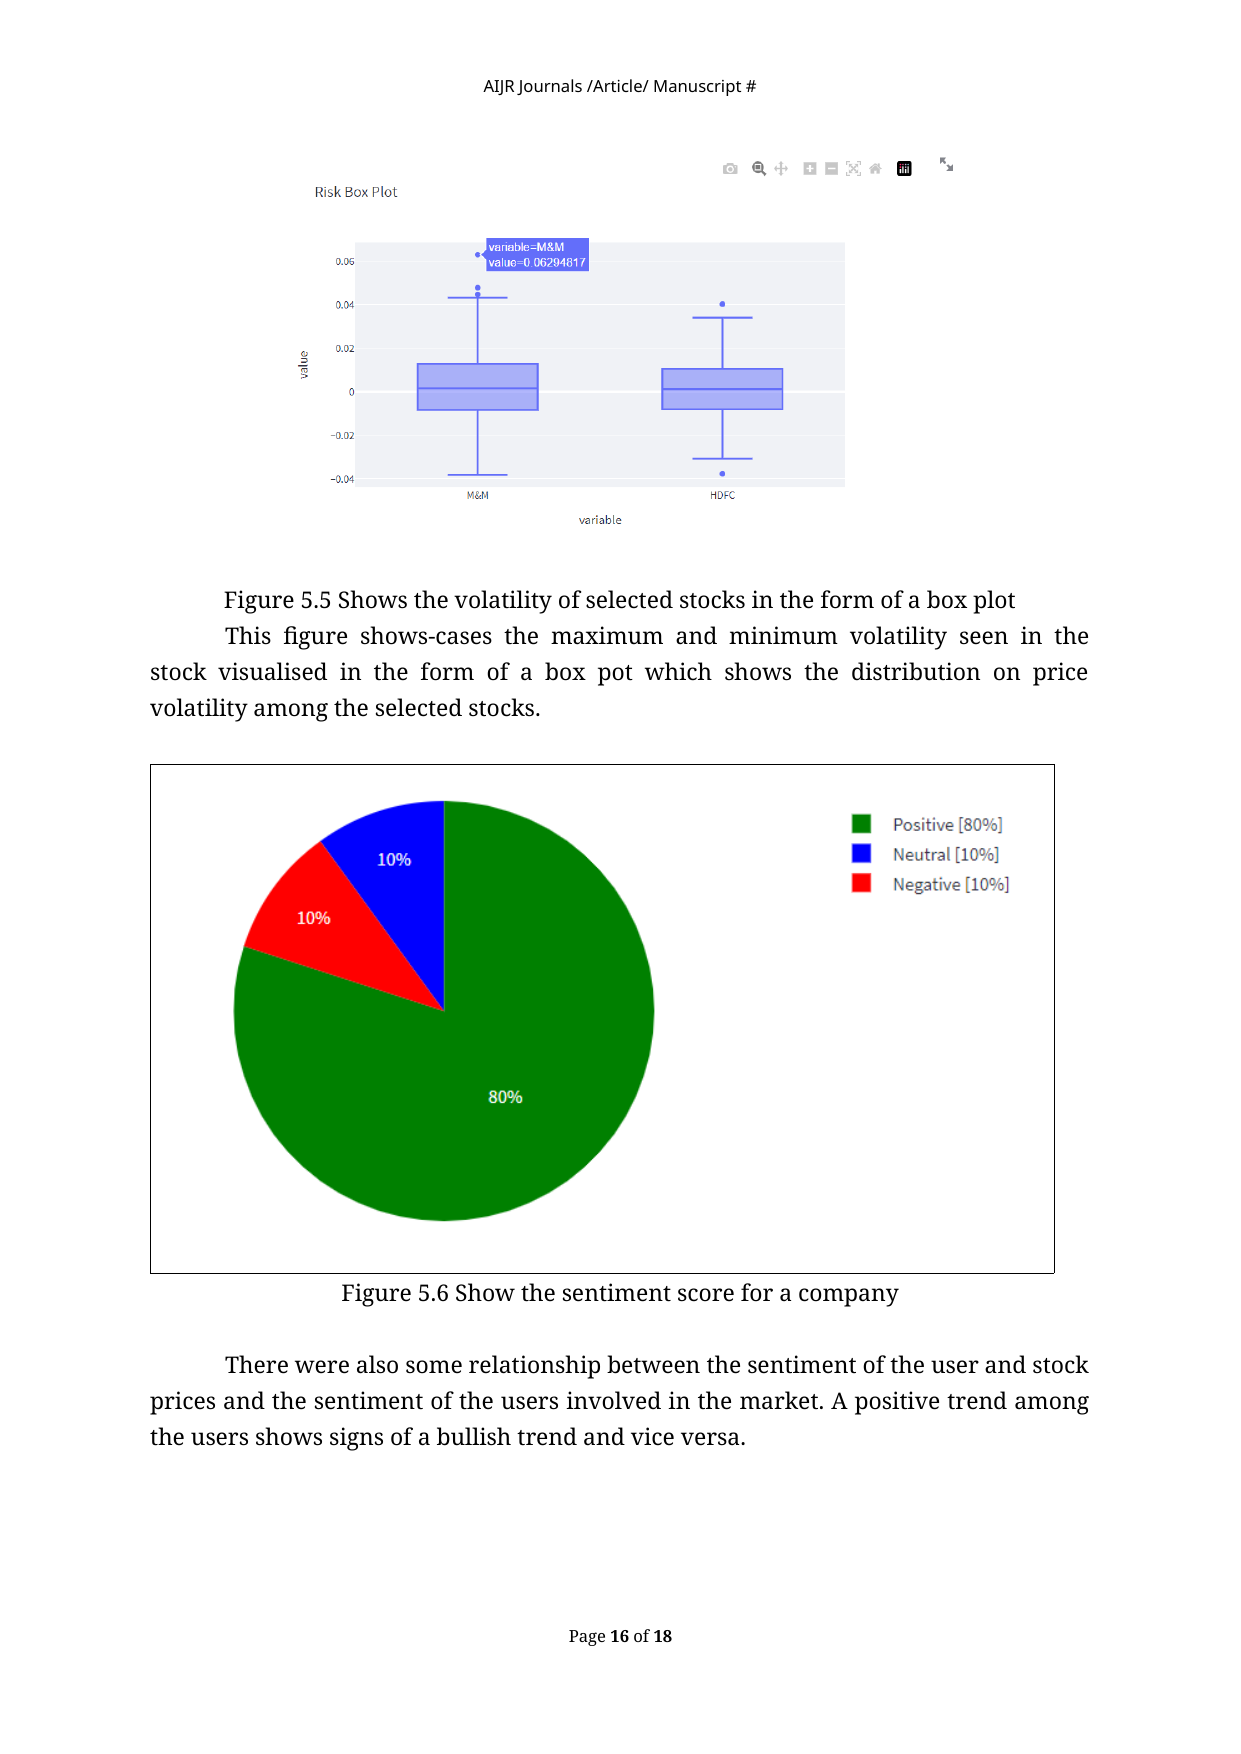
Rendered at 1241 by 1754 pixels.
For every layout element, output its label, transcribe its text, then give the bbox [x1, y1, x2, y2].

text There were also some relationship between the sentiment of the user and stock prices and the sentiment of the users involved in the market. A positive trend among the users shows signs of a bullish trend and vice versa. [150, 1349, 1090, 1452]
picture [151, 765, 1052, 1271]
text This figure shows-cases the maximum and minimum volatility seen in the stock visualised in the form of a box pot which shows the distribution on price volatility among the selected stocks. [150, 620, 1090, 723]
text Figure 5.5 Shows the volatility of selected stocks in the form of a box plot [150, 584, 1090, 616]
picture [273, 150, 967, 544]
text Figure 5.6 Show the sentiment score for a company [150, 1277, 1090, 1309]
